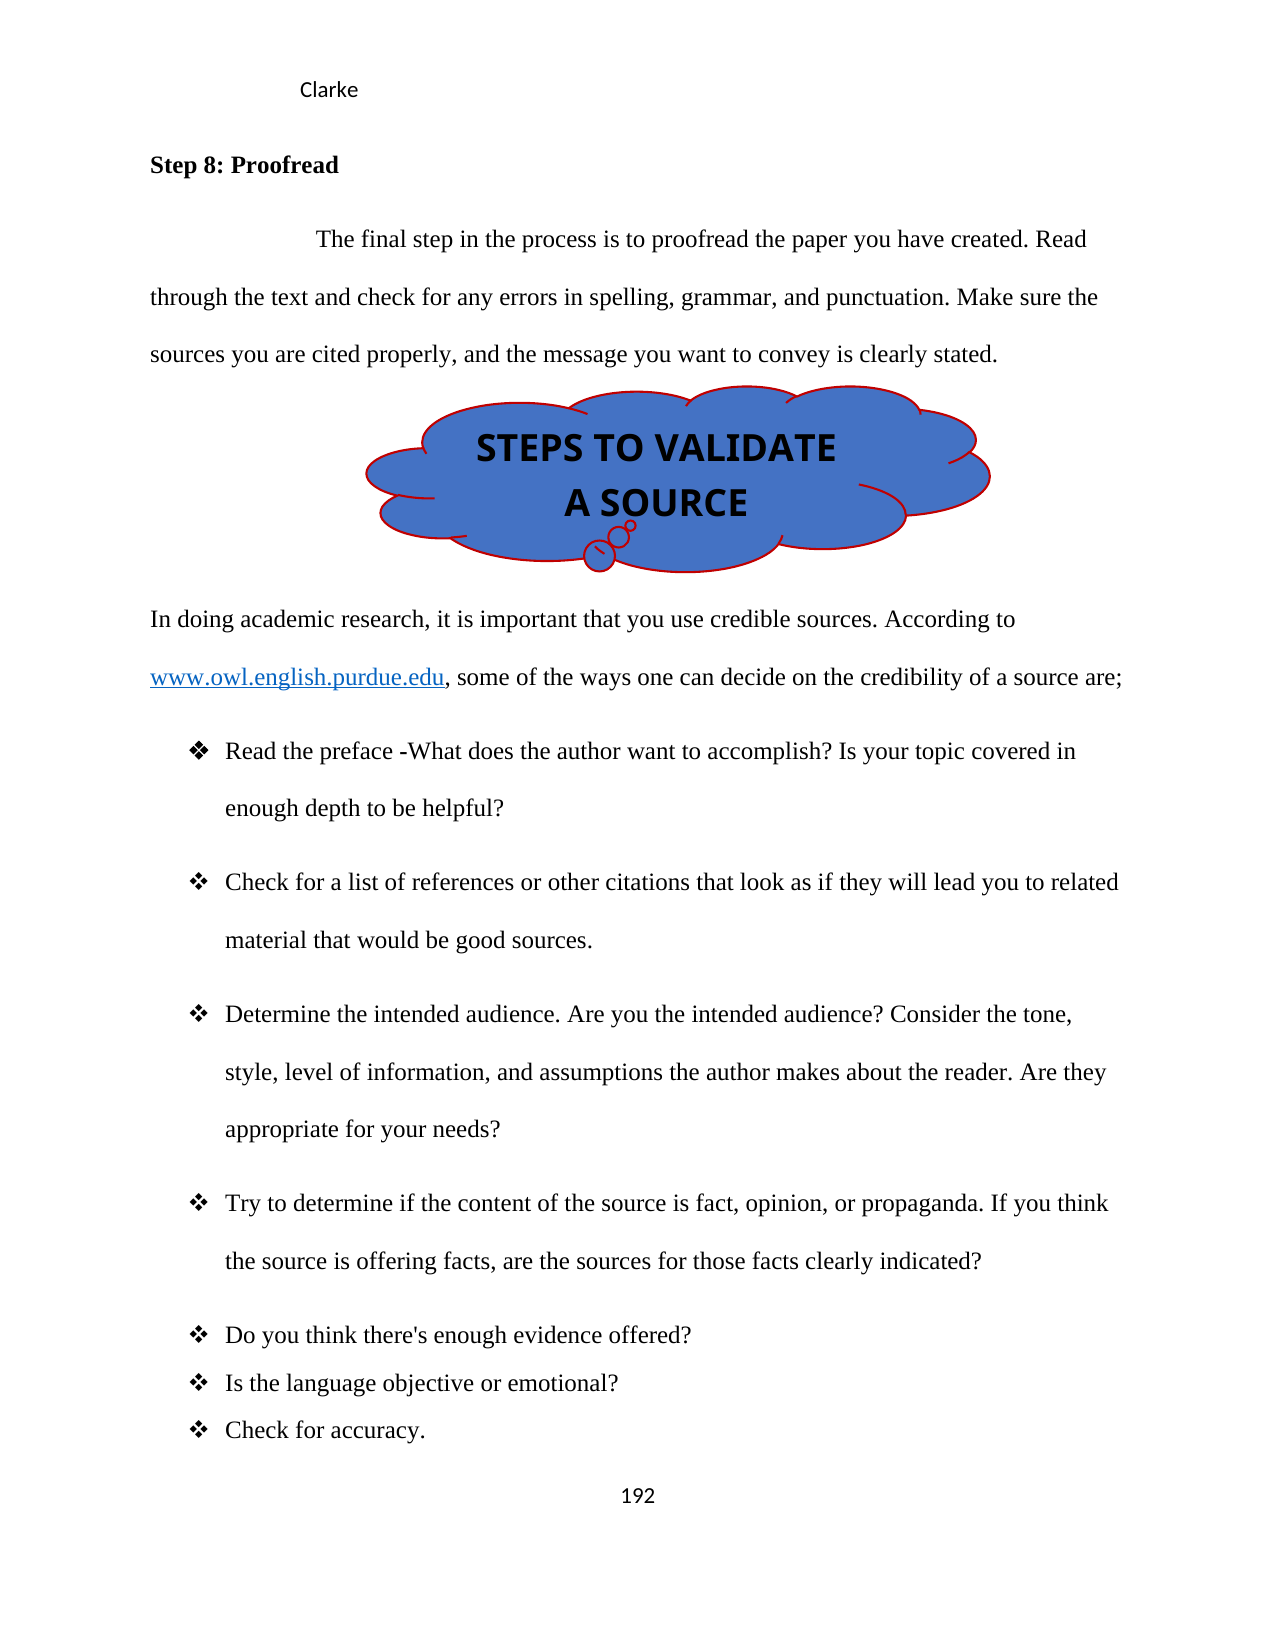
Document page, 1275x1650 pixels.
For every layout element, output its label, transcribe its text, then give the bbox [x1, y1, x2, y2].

text Step 8: Proofread [150, 150, 1125, 179]
list Try to determine if the content of the source is fact, opinion, or propaganda. If you think the source is offering facts, are the sources for those facts clearly indicated? [187, 1188, 1125, 1274]
list Check for accuracy. [187, 1415, 1125, 1444]
list Do you think there's enough evidence offered? [187, 1320, 1125, 1349]
text The final step in the process is to proofread the paper you have created. Read through the text and check for any errors in spelling, grammar, and punctuation. Make sure the sources you are cited properly, and the message you want to convey is clearly stated. [150, 224, 1125, 368]
list Determine the intended audience. Are you the intended audience? Consider the tone, style, level of information, and assumptions the author makes about the reader. Are they appropriate for your needs? [187, 999, 1125, 1143]
list Read the preface -What does the author want to accomplish? Is your topic covered in enough depth to be helpful? [187, 736, 1125, 822]
list Check for a list of references or other citations that look as if they will lead you to related material that would be good sources. [187, 867, 1125, 954]
text In doing academic research, it is important that you use credible sources. According to www.owl.english.purdue.edu, some of the ways one can decide on the credibility of a source are; [150, 604, 1125, 690]
list Is the language objective or emotional? [187, 1368, 1125, 1396]
